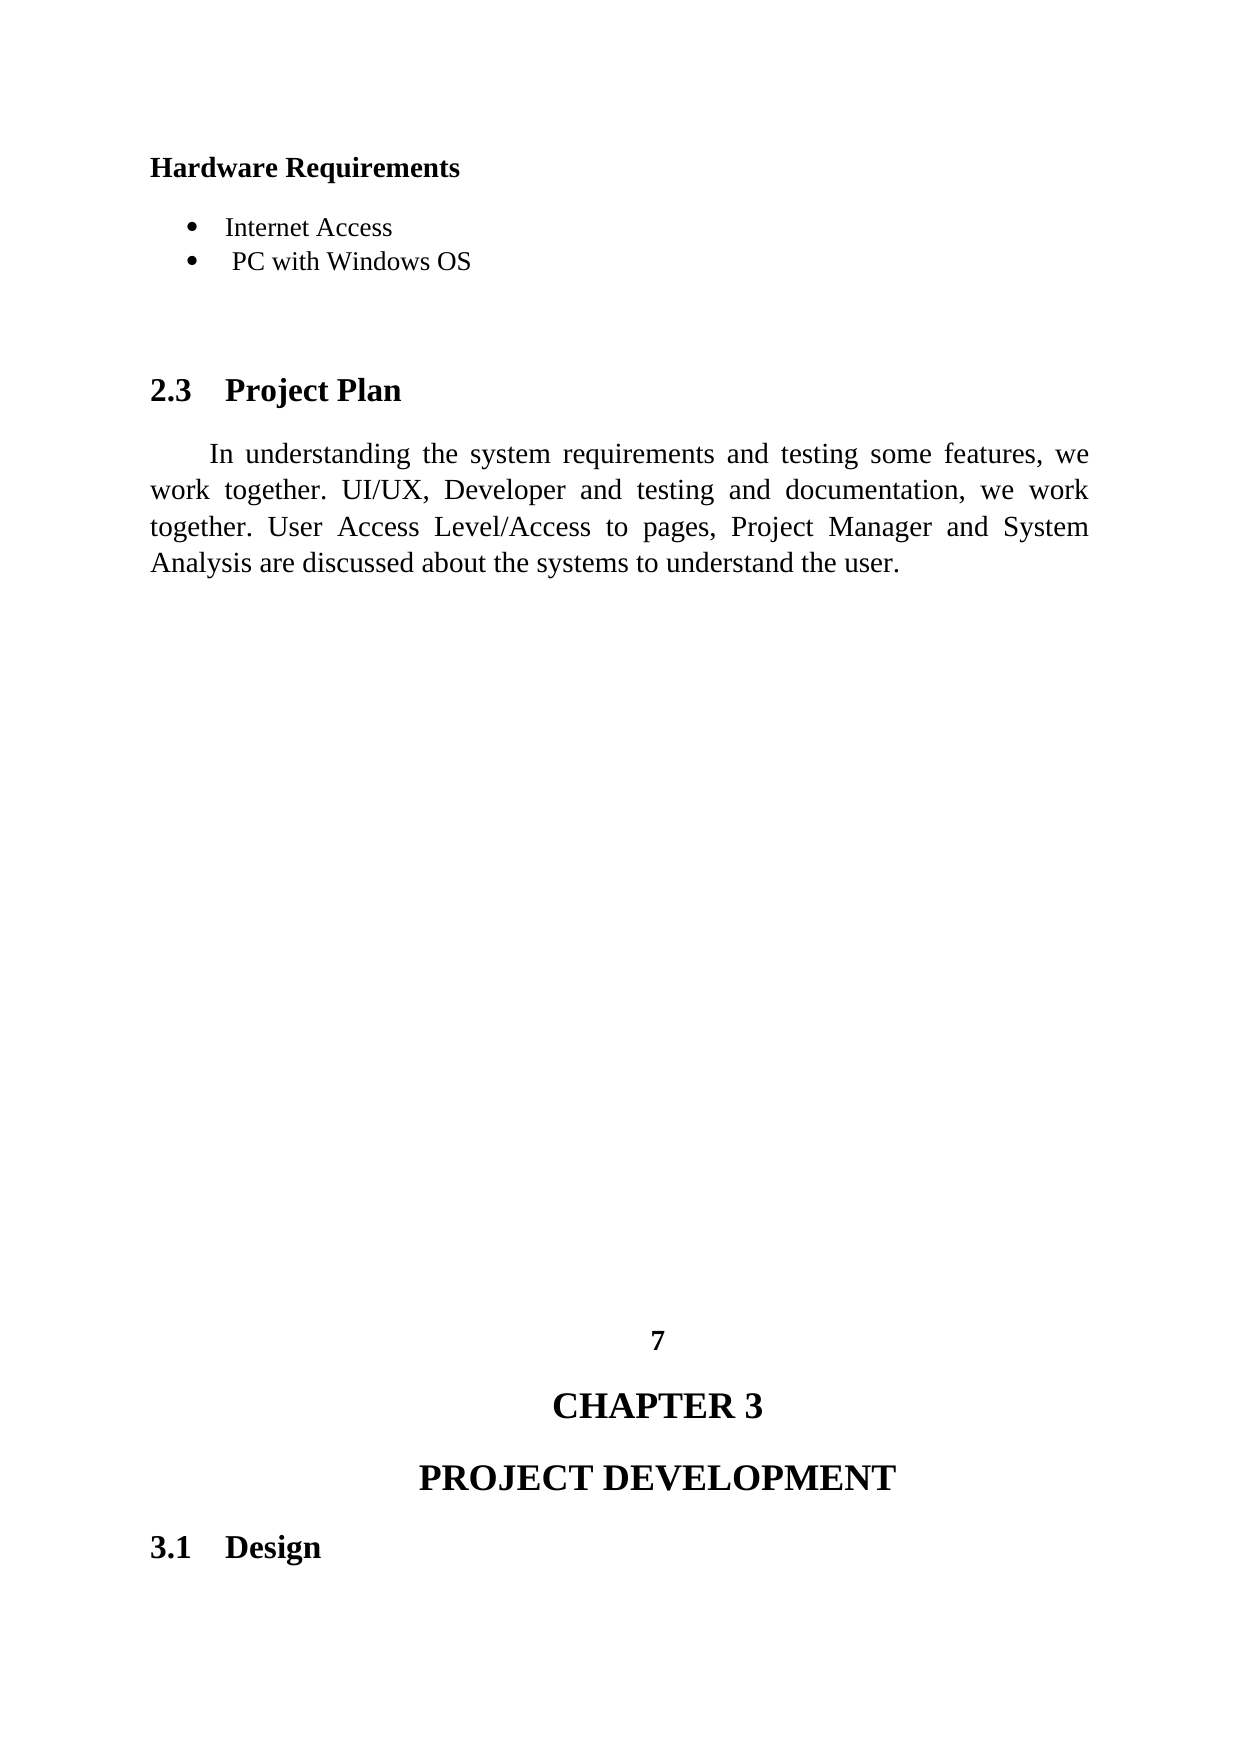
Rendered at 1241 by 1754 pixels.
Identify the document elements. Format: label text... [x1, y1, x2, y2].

text 3.1 Design [150, 1527, 1090, 1565]
text PROJECT DEVELOPMENT [225, 1456, 1090, 1499]
text 7 [225, 1323, 1090, 1356]
text Hardware Requirements [150, 150, 1090, 183]
list PC with Windows OS [187, 245, 1090, 276]
text 2.3 Project Plan [150, 370, 1090, 408]
list Internet Access [187, 211, 1090, 242]
text In understanding the system requirements and testing some features, we work together. UI/UX, Developer and testing and documentation, we work together. User Access Level/Access to pages, Project Manager and System Analysis are discussed about the systems to understand the user. [150, 436, 1090, 578]
text CHAPTER 3 [225, 1384, 1090, 1427]
